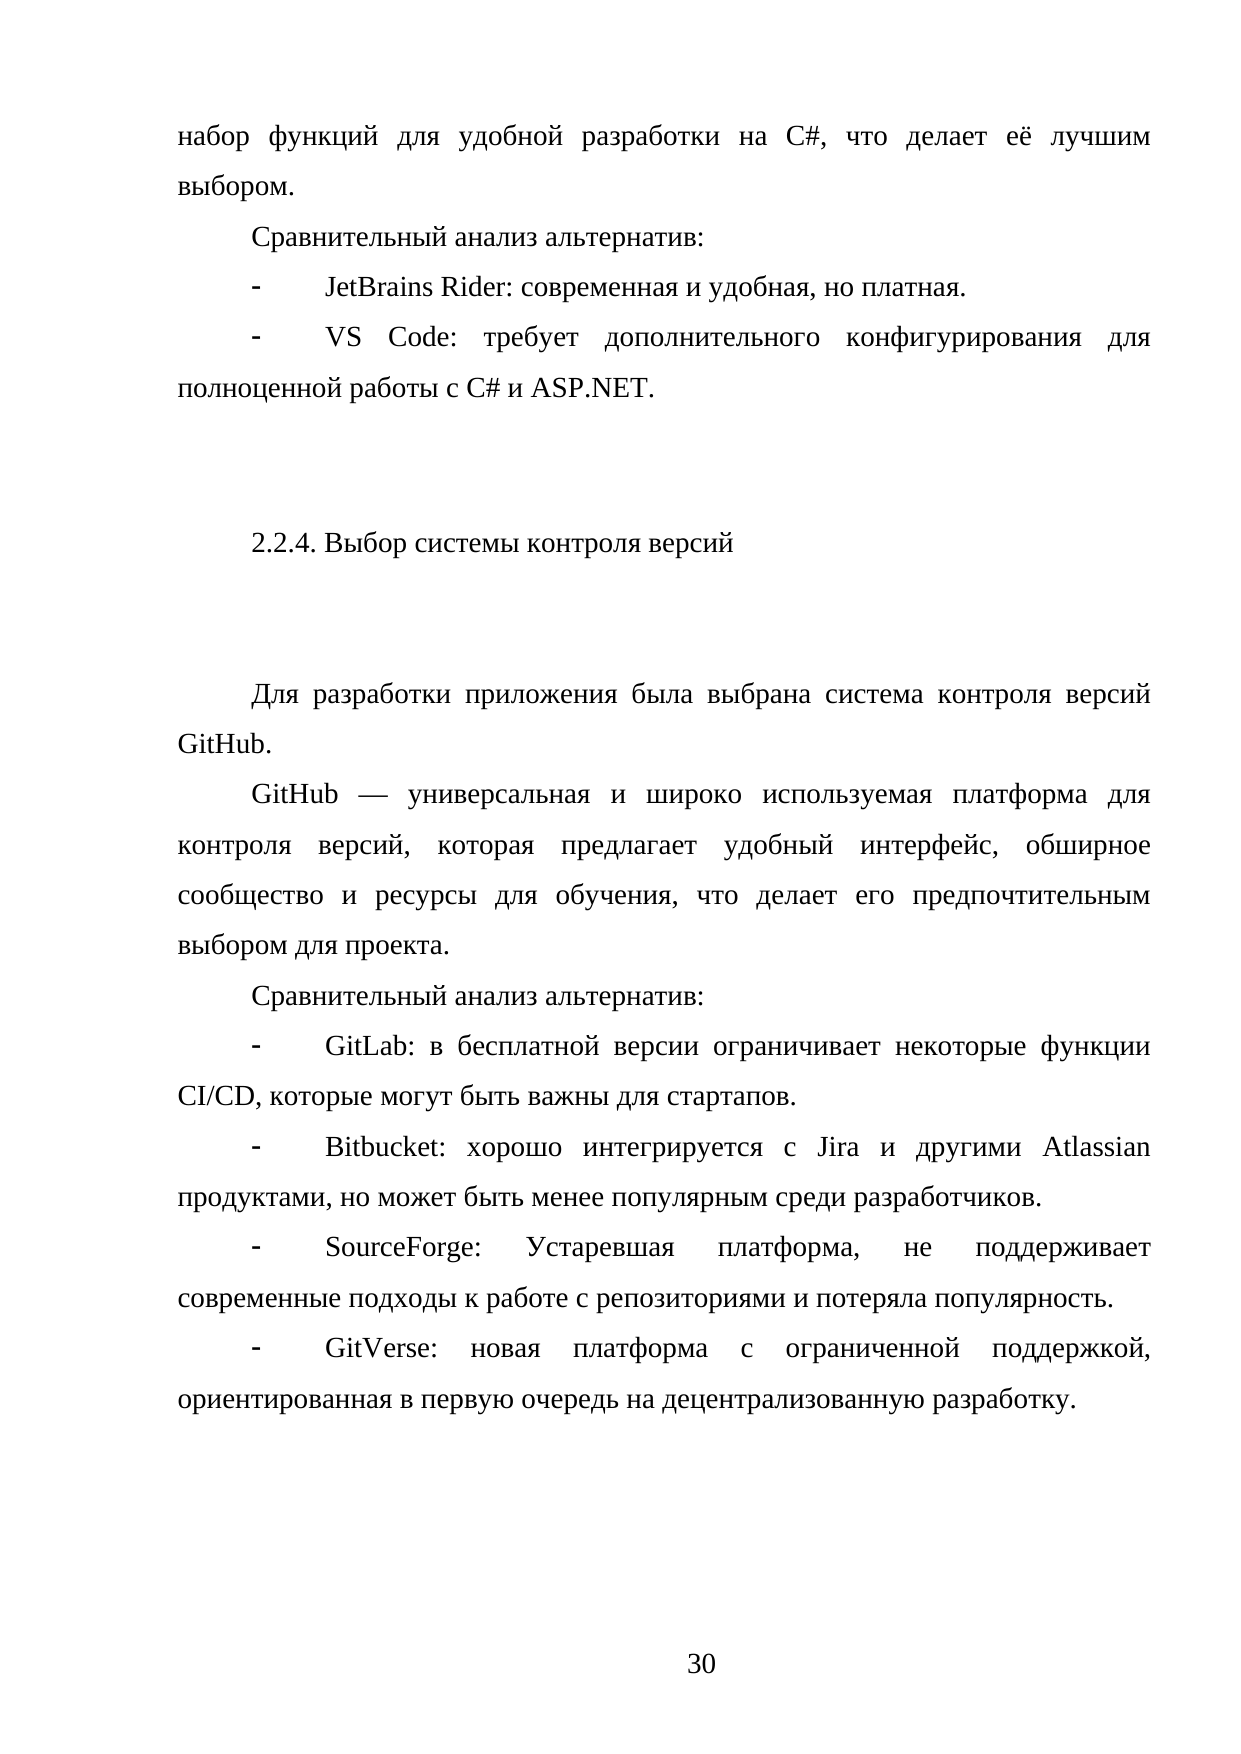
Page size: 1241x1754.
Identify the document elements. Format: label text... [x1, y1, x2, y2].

text GitHub — универсальная и широко используемая платформа для контроля версий, которая предлагает удобный интерфейс, обширное сообщество и ресурсы для обучения, что делает его предпочтительным выбором для проекта. [177, 777, 1152, 961]
list GitLab: в бесплатной версии ограничивает некоторые функции CI/CD, которые могут быть важны для стартапов. [177, 1028, 1152, 1112]
list GitVerse: новая платформа с ограниченной поддержкой, ориентированная в первую очередь на децентрализованную разработку. [177, 1330, 1152, 1414]
text Для разработки приложения была выбрана система контроля версий GitHub. [177, 676, 1152, 760]
list Bitbucket: хорошо интегрируется с Jira и другими Atlassian продуктами, но может быть менее популярным среди разработчиков. [177, 1129, 1152, 1213]
text Сравнительный анализ альтернатив: [177, 978, 1152, 1011]
subtitle 2.2.4. Выбор системы контроля версий [177, 525, 1152, 558]
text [177, 118, 1152, 202]
list SourceForge: Устаревшая платформа, не поддерживает современные подходы к работе с репозиториями и потеряла популярность. [177, 1229, 1152, 1313]
list JetBrains Rider: современная и удобная, но платная. [177, 269, 1152, 303]
text Сравнительный анализ альтернатив: [177, 219, 1152, 252]
list VS Code: требует дополнительного конфигурирования для полноценной работы с C# и ASP.NET. [177, 319, 1152, 403]
